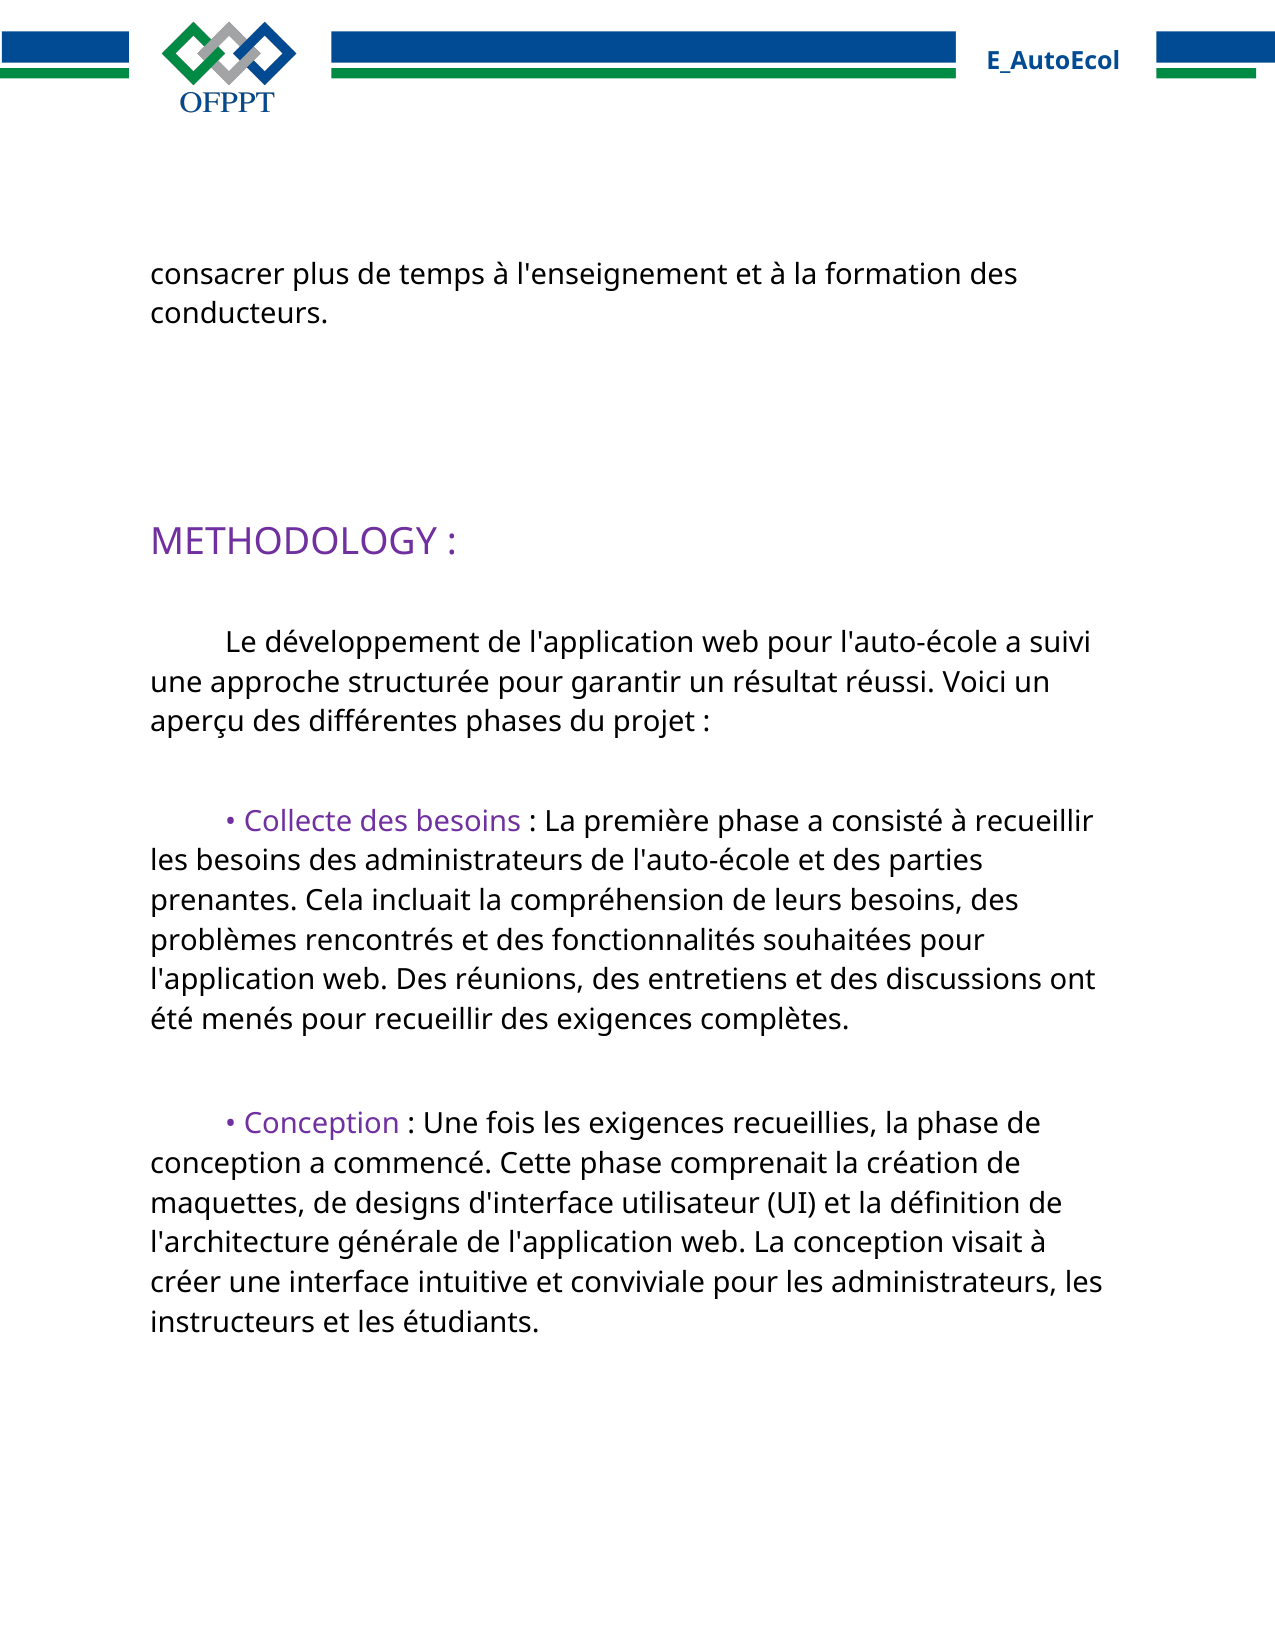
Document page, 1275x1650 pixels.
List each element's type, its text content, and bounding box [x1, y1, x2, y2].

subtitle METHODOLOGY : [150, 514, 1125, 565]
text Le développement de l'application web pour l'auto-école a suivi une approche structurée pour garantir un résultat réussi. Voici un aperçu des différentes phases du projet : [150, 621, 1125, 740]
picture [150, 0, 308, 146]
text • Conception : Une fois les exigences recueillies, la phase de conception a commencé. Cette phase comprenait la création de maquettes, de designs d'interface utilisateur (UI) et la définition de l'architecture générale de l'application web. La conception visait à créer une interface intuitive et conviviale pour les administrateurs, les instructeurs et les étudiants. [150, 1103, 1125, 1341]
text • Collecte des besoins : La première phase a consisté à recueillir les besoins des administrateurs de l'auto-école et des parties prenantes. Cela incluait la compréhension de leurs besoins, des problèmes rencontrés et des fonctionnalités souhaitées pour l'application web. Des réunions, des entretiens et des discussions ont été menés pour recueillir des exigences complètes. [150, 800, 1125, 1038]
